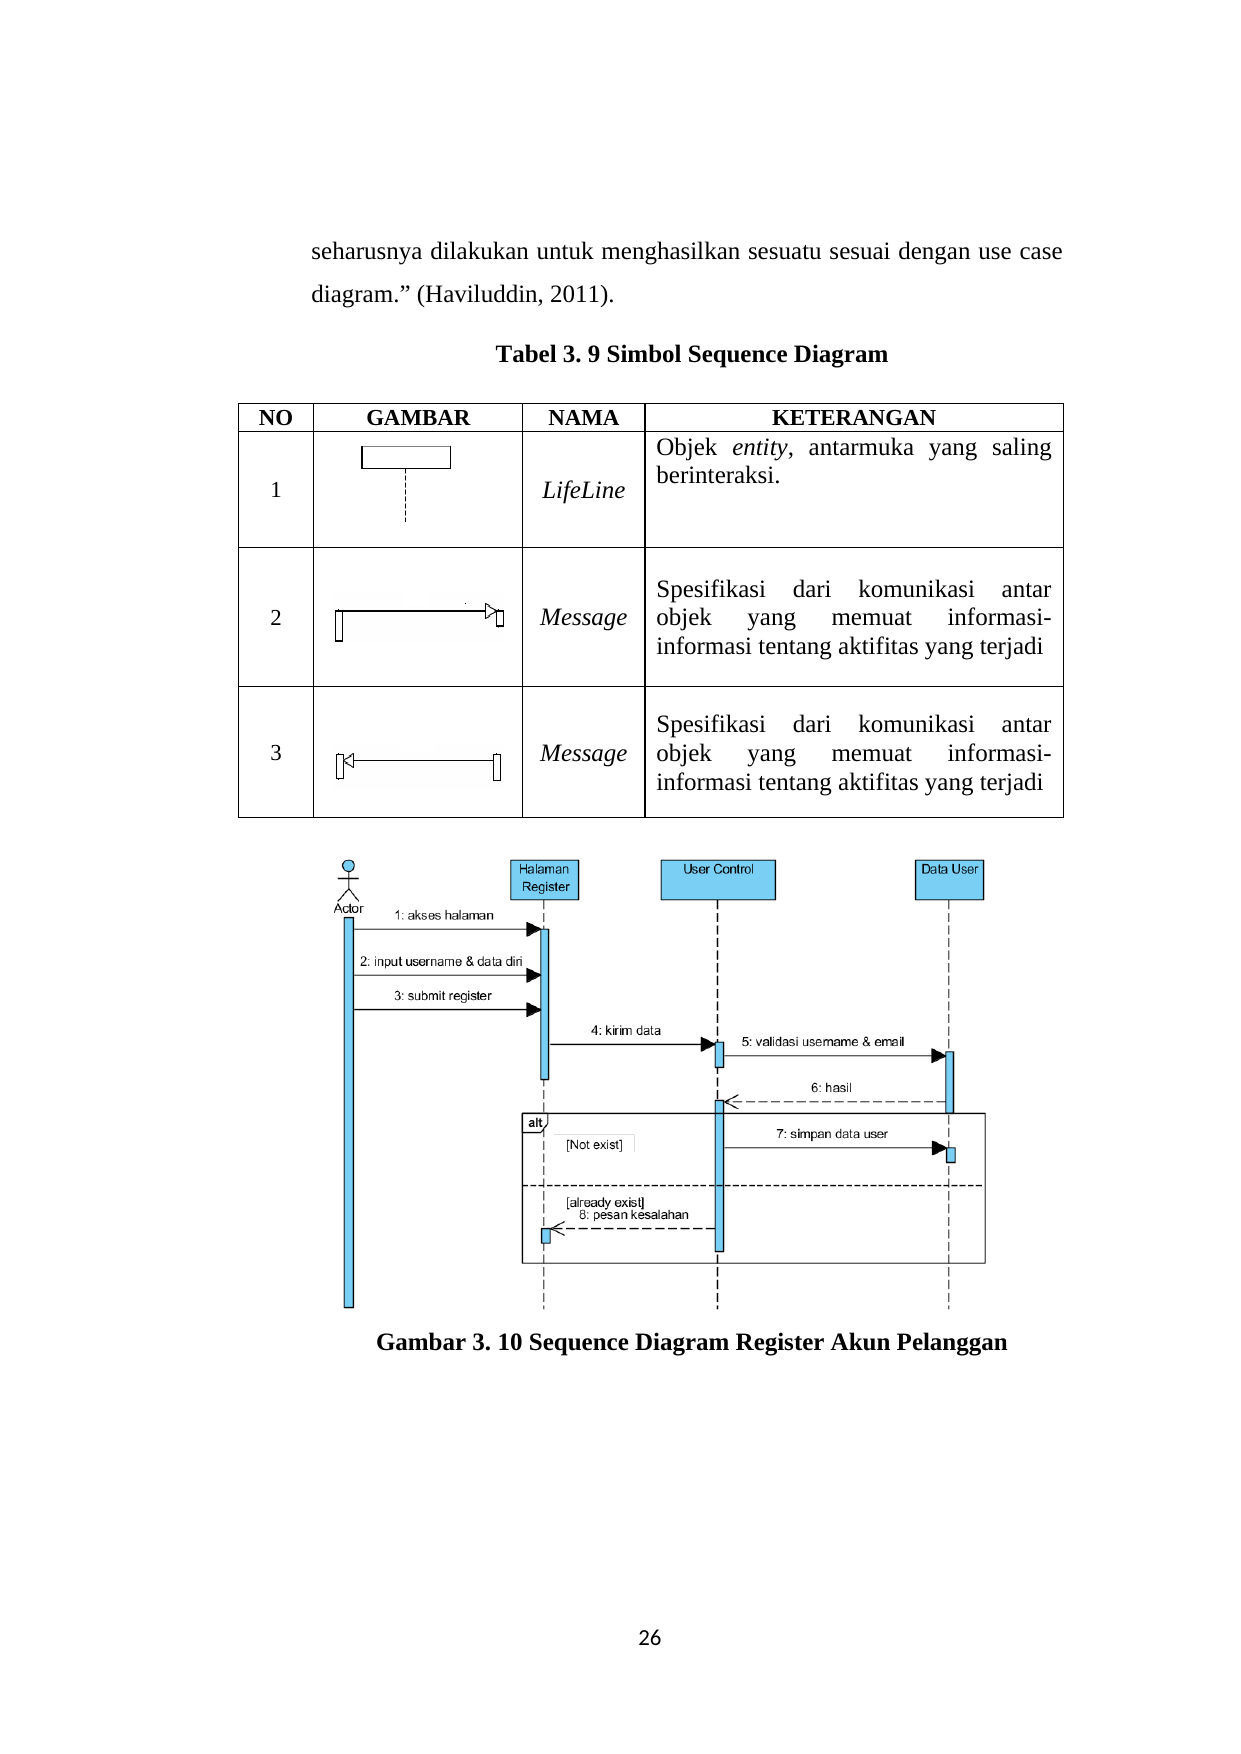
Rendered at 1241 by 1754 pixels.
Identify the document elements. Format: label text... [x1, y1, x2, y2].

text Gambar 3. 10 Sequence Diagram Register Akun Pelanggan [321, 1327, 1063, 1356]
table_header NO [239, 404, 313, 431]
picture [331, 743, 505, 790]
table_cell Spesifikasi dari komunikasi antar objek yang memuat informasi-informasi tentang aktifitas yang terjadi [646, 687, 1063, 817]
table_header GAMBAR [314, 404, 522, 431]
table_cell [314, 548, 522, 686]
table_cell LifeLine [523, 432, 644, 547]
table_cell Spesifikasi dari komunikasi antar objek yang memuat informasi-informasi tentang aktifitas yang terjadi [646, 548, 1063, 686]
table_cell 1 [239, 432, 313, 547]
picture [353, 443, 459, 522]
table_header NAMA [523, 404, 644, 431]
table_cell Message [523, 687, 644, 817]
table_cell Message [523, 548, 644, 686]
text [311, 236, 1063, 308]
text Tabel 3. 9 Simbol Sequence Diagram [321, 339, 1063, 368]
picture [311, 857, 988, 1313]
table_cell [314, 432, 522, 547]
picture [331, 592, 505, 642]
table_header KETERANGAN [646, 404, 1063, 431]
table_cell 3 [239, 687, 313, 817]
table_cell 2 [239, 548, 313, 686]
table_cell [314, 687, 522, 817]
table_cell Objek entity, antarmuka yang saling berinteraksi. [646, 432, 1063, 547]
